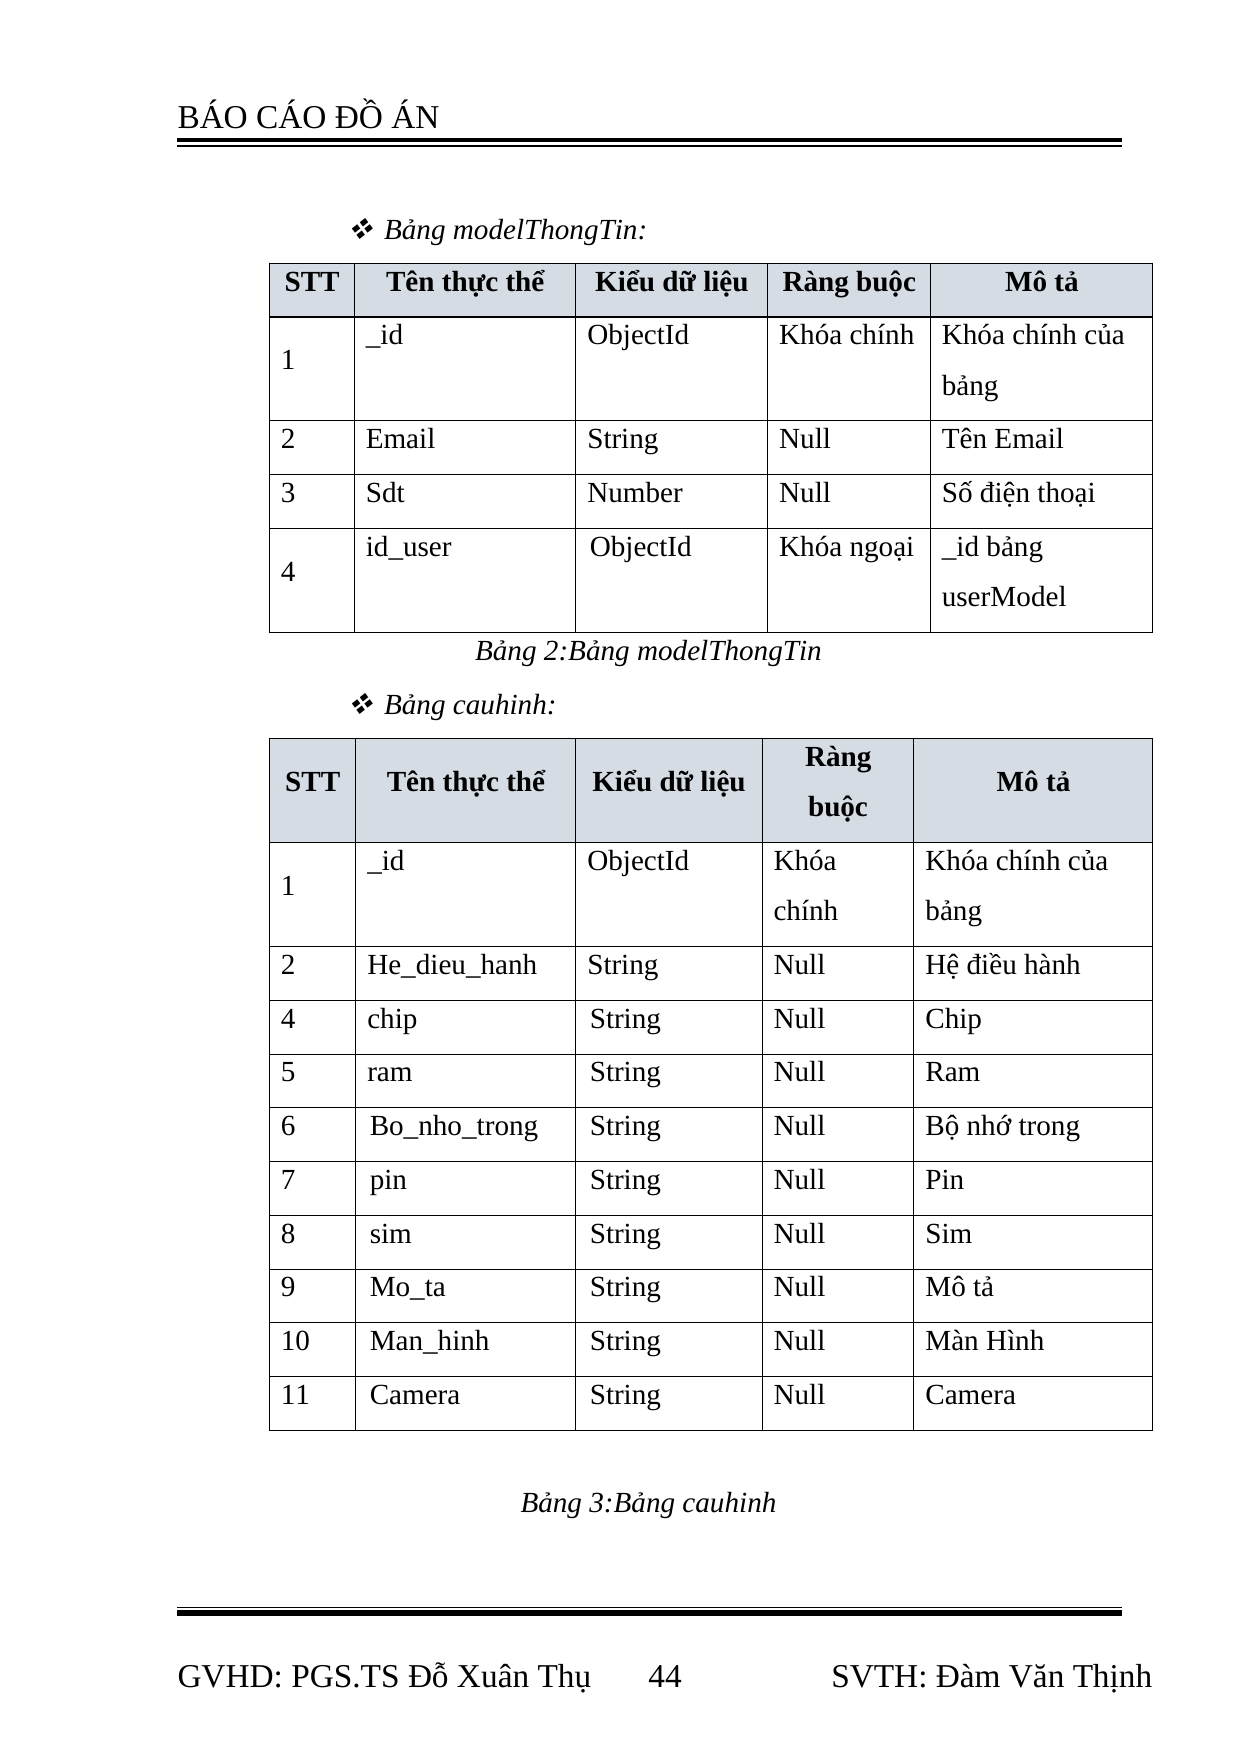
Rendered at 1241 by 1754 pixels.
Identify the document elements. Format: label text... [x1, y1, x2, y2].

table_cell String [576, 1055, 762, 1107]
table_header Kiểu dữ liệu [576, 264, 767, 316]
table_cell Number [576, 475, 767, 528]
table_cell Sdt [355, 475, 575, 528]
table_cell _id [356, 843, 575, 946]
table_header STT [270, 264, 354, 316]
table_cell 2 [270, 421, 354, 474]
table_cell 8 [270, 1216, 355, 1268]
table_cell 6 [270, 1108, 355, 1161]
table_cell chip [356, 1001, 575, 1053]
table_cell Khóa chính [768, 318, 930, 420]
table_cell Man_hinh [356, 1323, 575, 1376]
table_cell _id bảng userModel [931, 529, 1152, 632]
table_cell 4 [270, 529, 354, 632]
table_cell Bo_nho_trong [356, 1108, 575, 1161]
table_cell Khóa chính [763, 843, 913, 946]
table_cell Null [768, 421, 930, 474]
table_header Tên thực thể [356, 739, 575, 842]
table_cell 3 [270, 475, 354, 528]
table_cell Khóa ngoại [768, 529, 930, 632]
table_cell 1 [270, 318, 354, 420]
table_cell Tên Email [931, 421, 1152, 474]
table_cell Null [763, 1001, 913, 1053]
table_cell ObjectId [576, 843, 762, 946]
table_cell Camera [356, 1377, 575, 1430]
table_cell Null [763, 1216, 913, 1268]
table_cell Sim [914, 1216, 1152, 1268]
table_cell Null [763, 1162, 913, 1215]
table_cell Null [763, 1377, 913, 1430]
table_cell String [576, 1108, 762, 1161]
table_cell pin [356, 1162, 575, 1215]
table_cell Khóa chính của bảng [914, 843, 1152, 946]
list Bảng modelThongTin: [346, 212, 1122, 246]
table_cell Số điện thoại [931, 475, 1152, 528]
table_cell String [576, 421, 767, 474]
table_cell String [576, 1270, 762, 1322]
table_cell Null [763, 1270, 913, 1322]
table_cell Pin [914, 1162, 1152, 1215]
table_cell 10 [270, 1323, 355, 1376]
table_cell String [576, 947, 762, 1000]
text Bảng 3:Bảng cauhinh [177, 1485, 1122, 1519]
table_cell Camera [914, 1377, 1152, 1430]
table_cell He_dieu_hanh [356, 947, 575, 1000]
table_cell Null [763, 1108, 913, 1161]
table_header Kiểu dữ liệu [576, 739, 762, 842]
table_cell Bộ nhớ trong [914, 1108, 1152, 1161]
table_header Tên thực thể [355, 264, 575, 316]
table_cell Mo_ta [356, 1270, 575, 1322]
table_cell Null [763, 1323, 913, 1376]
table_cell 4 [270, 1001, 355, 1053]
table_cell ram [356, 1055, 575, 1107]
table_header STT [270, 739, 355, 842]
table_cell String [576, 1216, 762, 1268]
table_cell Khóa chính của bảng [931, 318, 1152, 420]
table_header Mô tả [914, 739, 1152, 842]
table_cell String [576, 1377, 762, 1430]
table_cell ObjectId [576, 318, 767, 420]
table_cell 11 [270, 1377, 355, 1430]
table_header Mô tả [931, 264, 1152, 316]
table_header Ràng buộc [763, 739, 913, 842]
table_cell String [576, 1162, 762, 1215]
table_cell Mô tả [914, 1270, 1152, 1322]
table_cell Chip [914, 1001, 1152, 1053]
table_cell 1 [270, 843, 355, 946]
table_cell Email [355, 421, 575, 474]
table_cell 9 [270, 1270, 355, 1322]
table_cell String [576, 1001, 762, 1053]
table_cell id_user [355, 529, 575, 632]
table_cell 7 [270, 1162, 355, 1215]
table_cell sim [356, 1216, 575, 1268]
table_cell ObjectId [576, 529, 767, 632]
table_cell Null [763, 1055, 913, 1107]
table_cell _id [355, 318, 575, 420]
table_cell String [576, 1323, 762, 1376]
table_header Ràng buộc [768, 264, 930, 316]
table_cell Null [763, 947, 913, 1000]
table_cell 2 [270, 947, 355, 1000]
table_cell 5 [270, 1055, 355, 1107]
table_cell Hệ điều hành [914, 947, 1152, 1000]
text Bảng 2:Bảng modelThongTin [177, 633, 1122, 667]
list Bảng cauhinh: [346, 687, 1122, 721]
table_cell Ram [914, 1055, 1152, 1107]
table_cell Null [768, 475, 930, 528]
table_cell Màn Hình [914, 1323, 1152, 1376]
